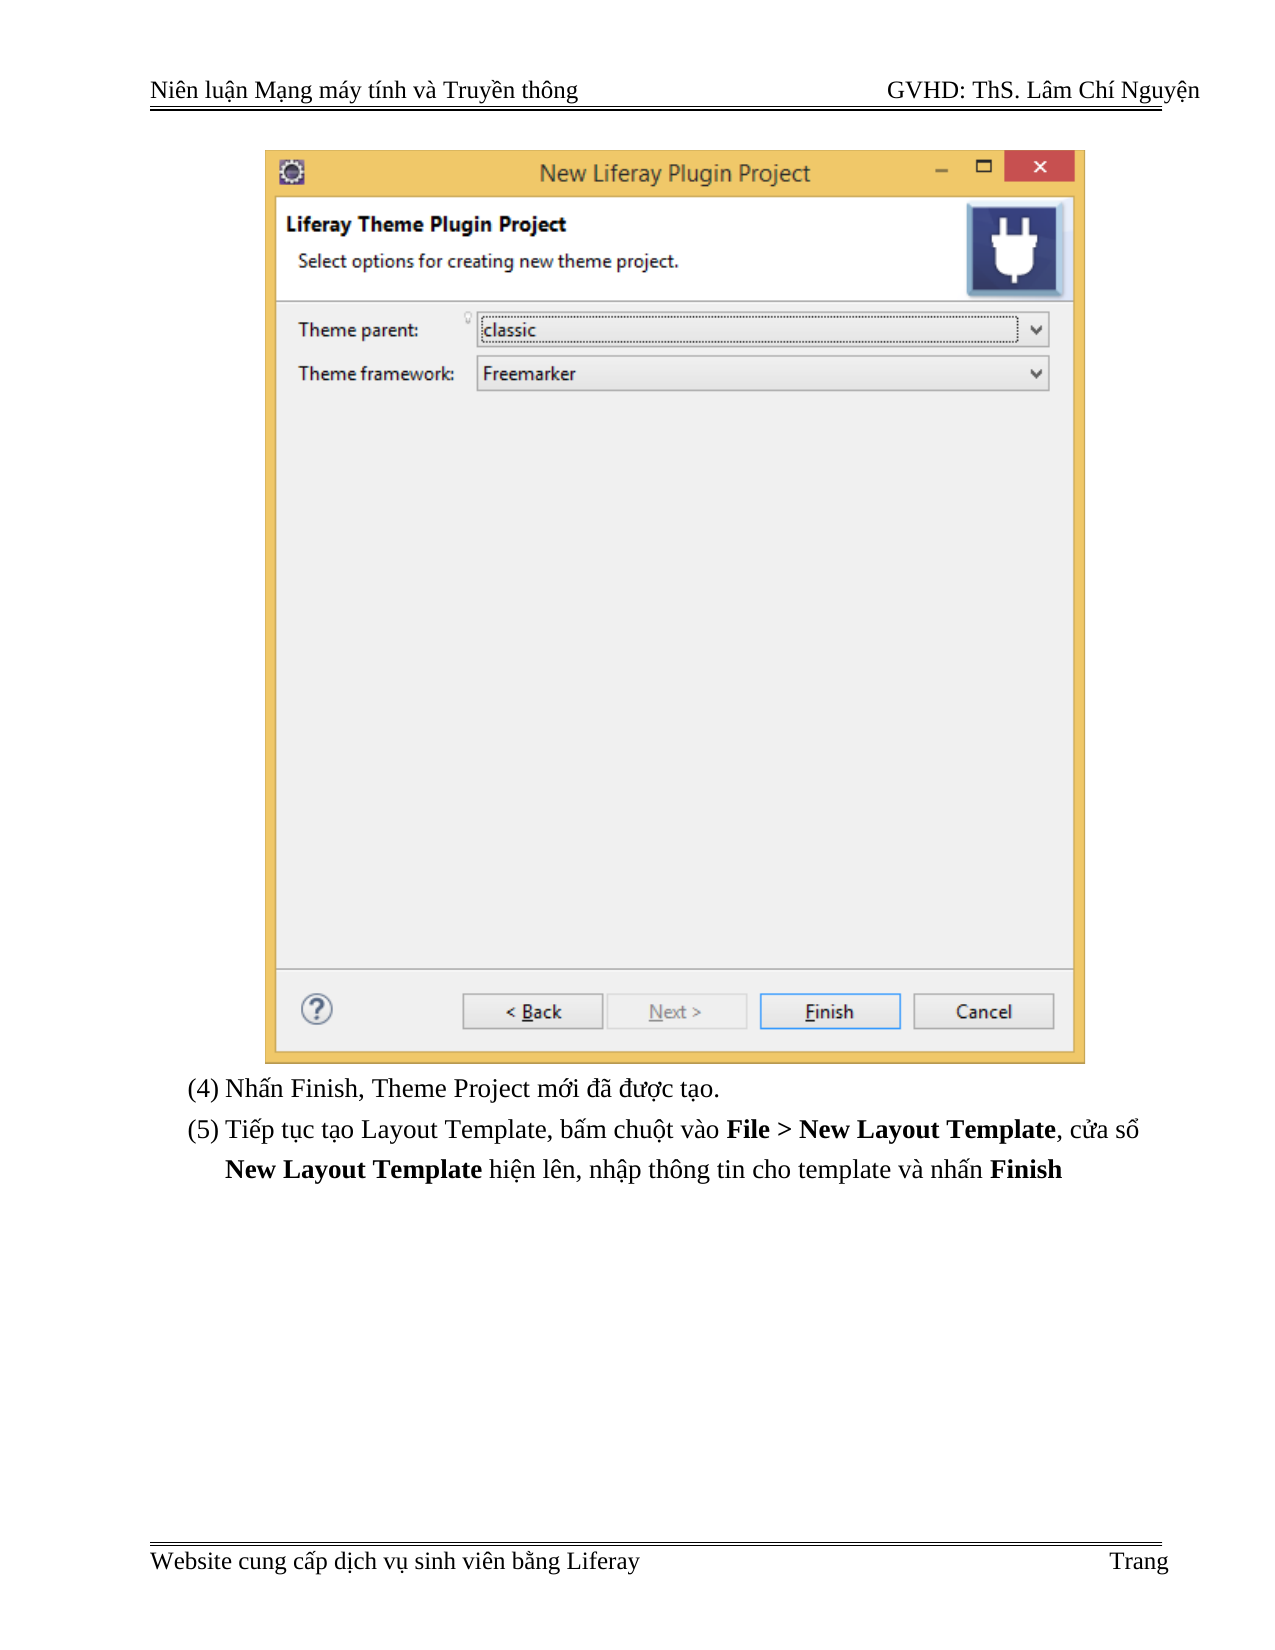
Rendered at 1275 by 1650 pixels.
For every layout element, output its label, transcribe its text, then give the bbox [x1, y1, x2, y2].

list Tiếp tục tạo Layout Template, bấm chuột vào File > New Layout Template, cửa sổ New Layout Template hiện lên, nhập thông tin cho template và nhấn Finish [187, 1113, 1162, 1184]
list Nhấn Finish, Theme Project mới đã được tạo. [187, 1073, 1162, 1104]
picture [265, 150, 1086, 1064]
